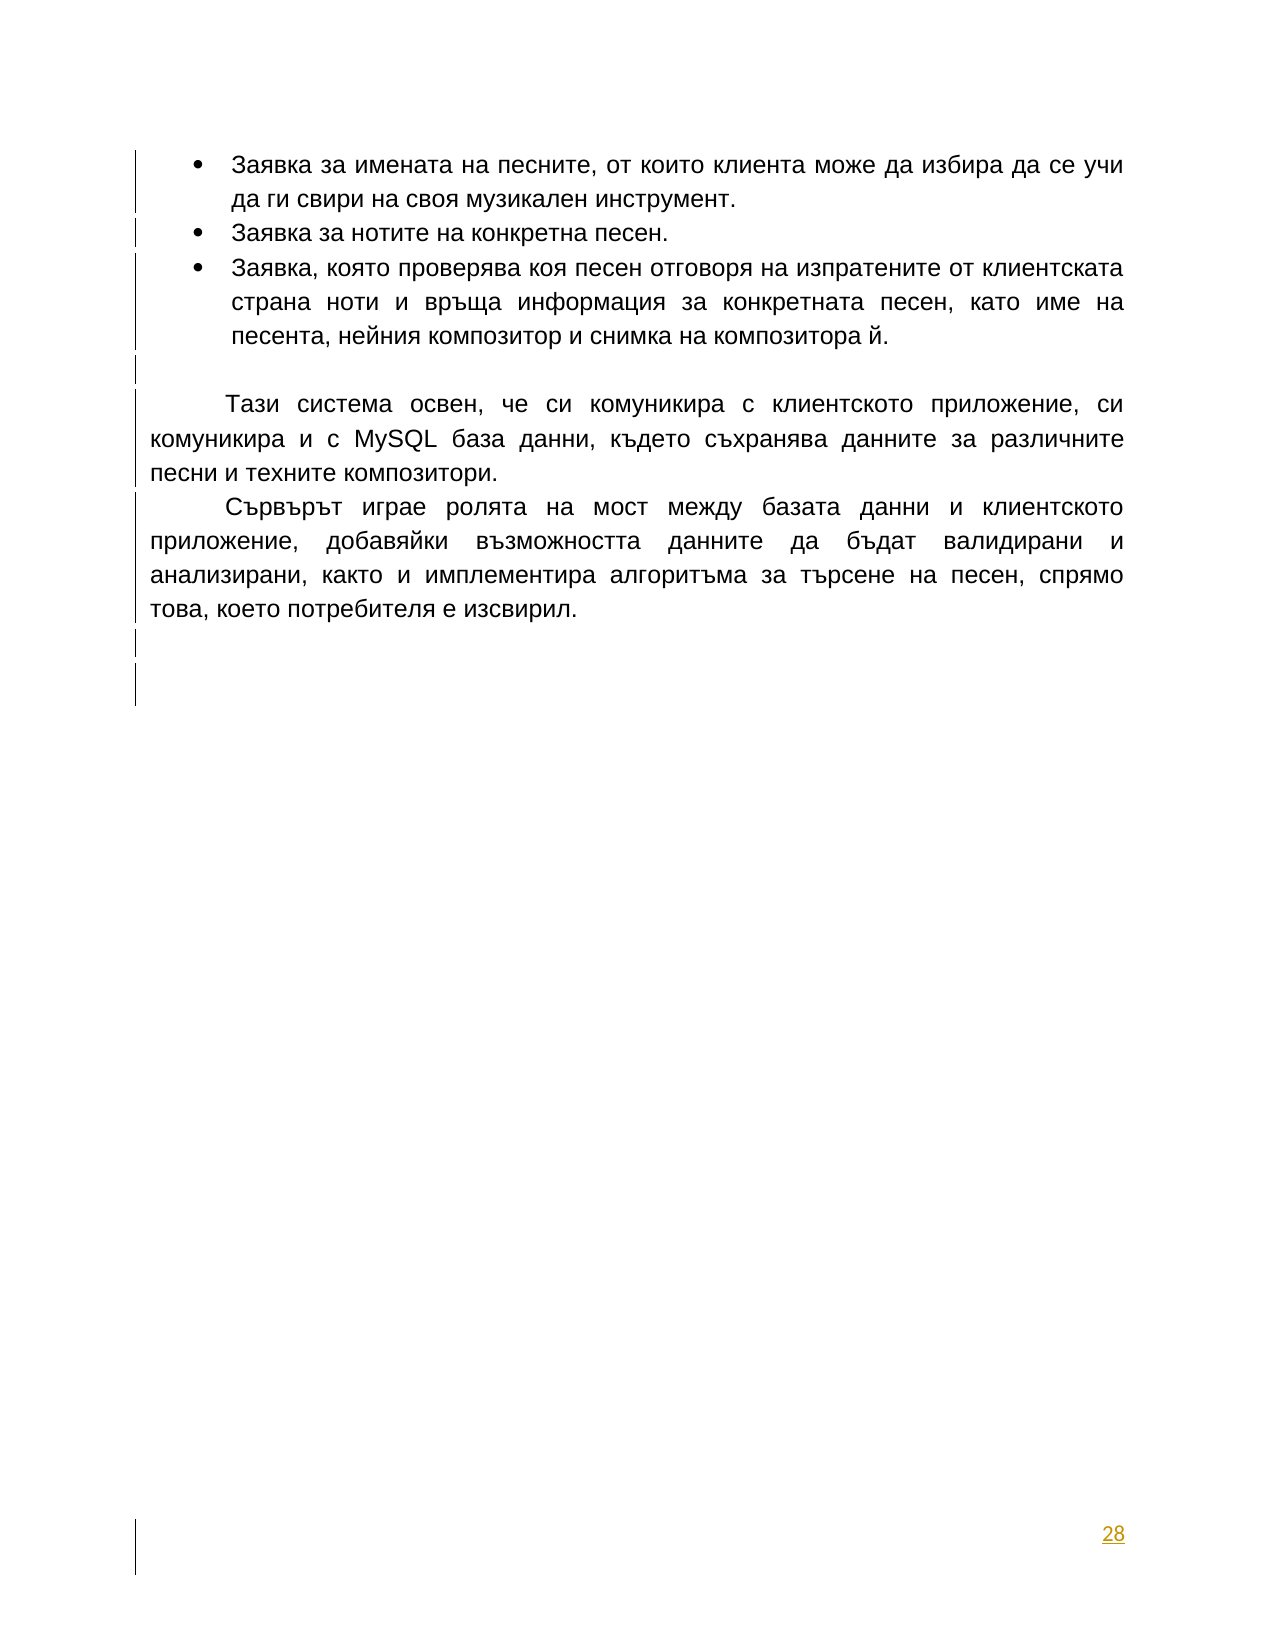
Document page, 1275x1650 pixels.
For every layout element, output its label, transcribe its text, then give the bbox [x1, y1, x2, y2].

text Сървърът играе ролята на мост между базата данни и клиентското приложение, добавяйки възможността данните да бъдат валидирани и анализирани, както и имплементира алгоритъма за търсене на песен, спрямо това, което потребителя е изсвирил. [150, 492, 1125, 623]
text Тази система освен, че си комуникира с клиентското приложение, си комуникира и с MySQL база данни, където съхранява данните за различните песни и техните композитори. [150, 389, 1125, 487]
list Заявка за нотите на конкретна песен. [194, 218, 1125, 247]
list Заявка за имената на песните, от които клиента може да избира да се учи да ги свири на своя музикален инструмент. [194, 150, 1125, 213]
list Заявка, която проверява коя песен отговоря на изпратените от клиентската страна ноти и връща информация за конкретната песен, като име на песента, нейния композитор и снимка на композитора й. [194, 253, 1125, 350]
